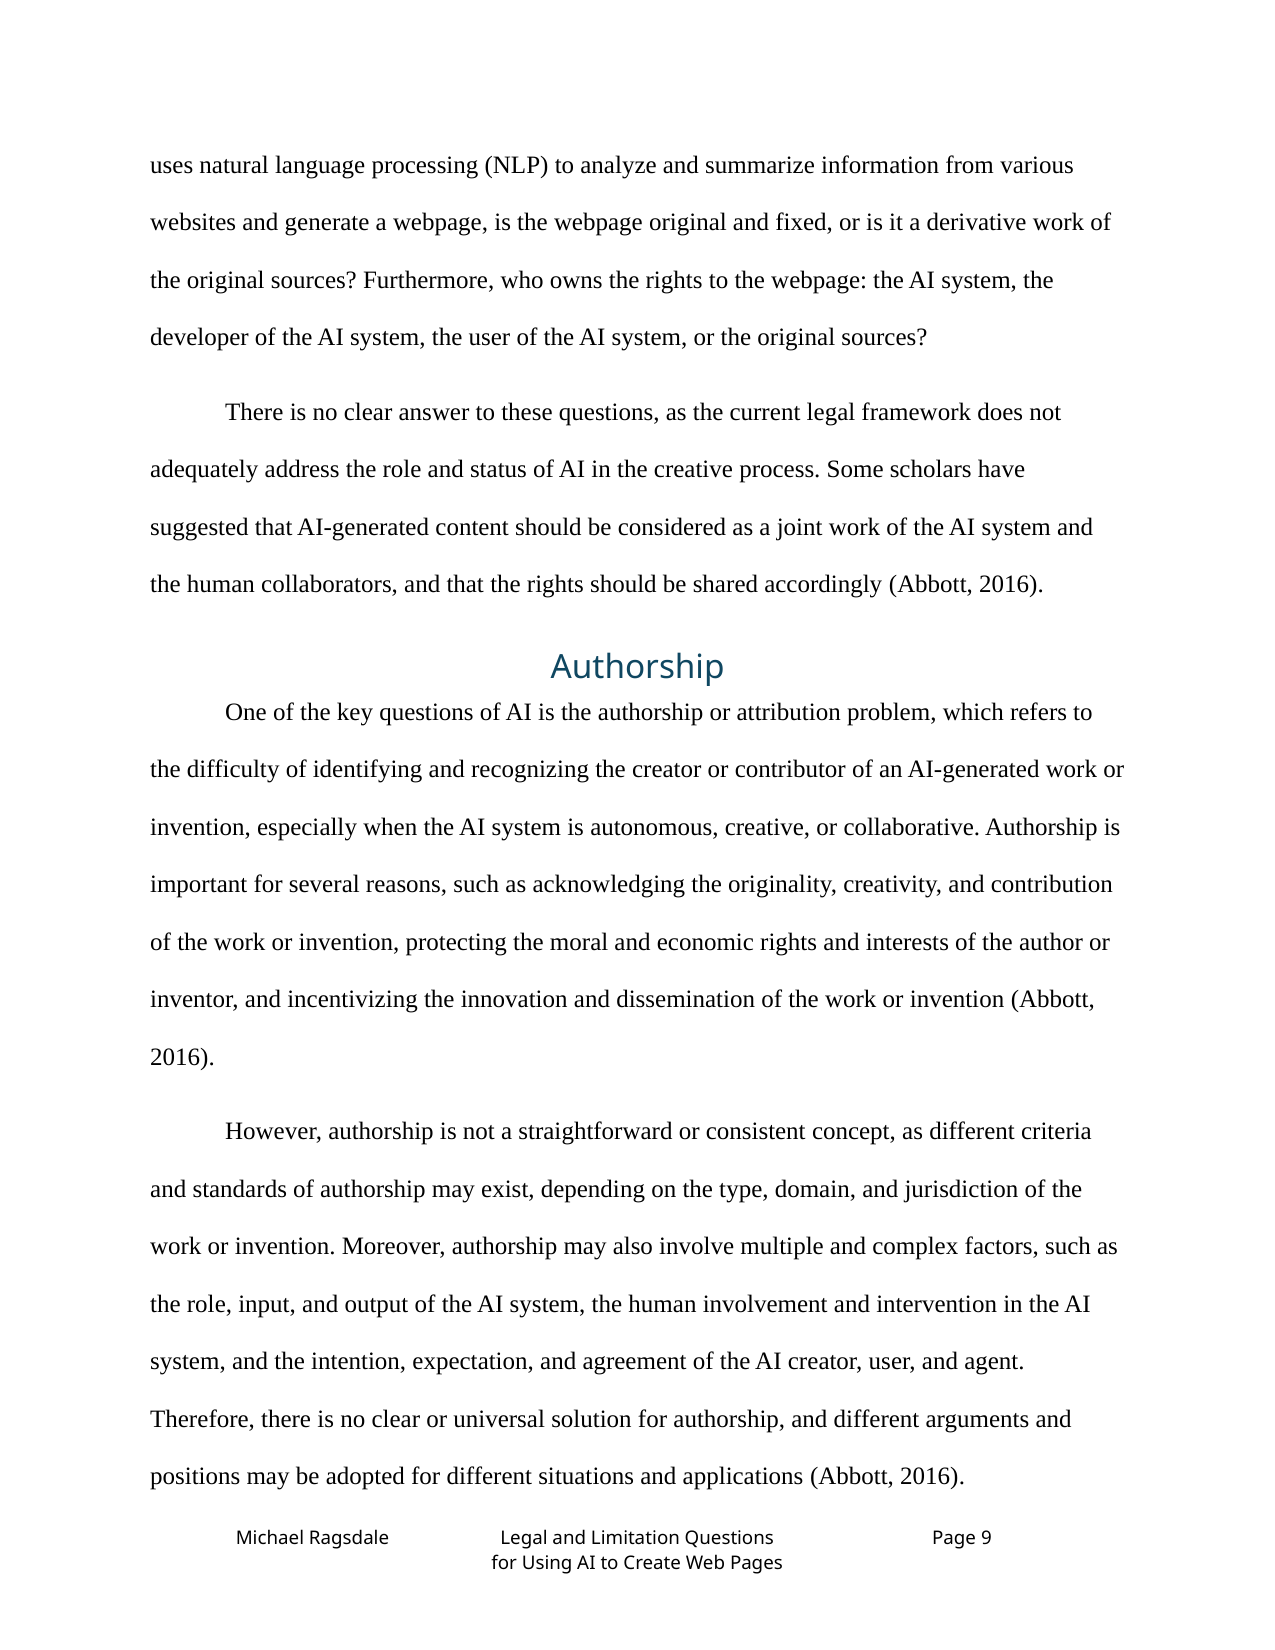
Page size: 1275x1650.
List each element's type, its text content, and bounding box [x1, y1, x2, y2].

text There is no clear answer to these questions, as the current legal framework does not adequately address the role and status of AI in the creative process. Some scholars have suggested that AI-generated content should be considered as a joint work of the AI system and the human collaborators, and that the rights should be shared accordingly. [150, 397, 1125, 598]
text One of the key questions of AI is the authorship or attribution problem, which refers to the difficulty of identifying and recognizing the creator or contributor of an AI-generated work or invention, especially when the AI system is autonomous, creative, or collaborative. Authorship is important for several reasons, such as acknowledging the originality, creativity, and contribution of the work or invention, protecting the moral and economic rights and interests of the author or inventor, and incentivizing the innovation and dissemination of the work or invention . [150, 697, 1125, 1071]
text However, authorship is not a straightforward or consistent concept, as different criteria and standards of authorship may exist, depending on the type, domain, and jurisdiction of the work or invention. Moreover, authorship may also involve multiple and complex factors, such as the role, input, and output of the AI system, the human involvement and intervention in the AI system, and the intention, expectation, and agreement of the AI creator, user, and agent. Therefore, there is no clear or universal solution for authorship, and different arguments and positions may be adopted for different situations and applications . [150, 1116, 1125, 1490]
subtitle Authorship [150, 643, 1125, 689]
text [150, 150, 1125, 351]
